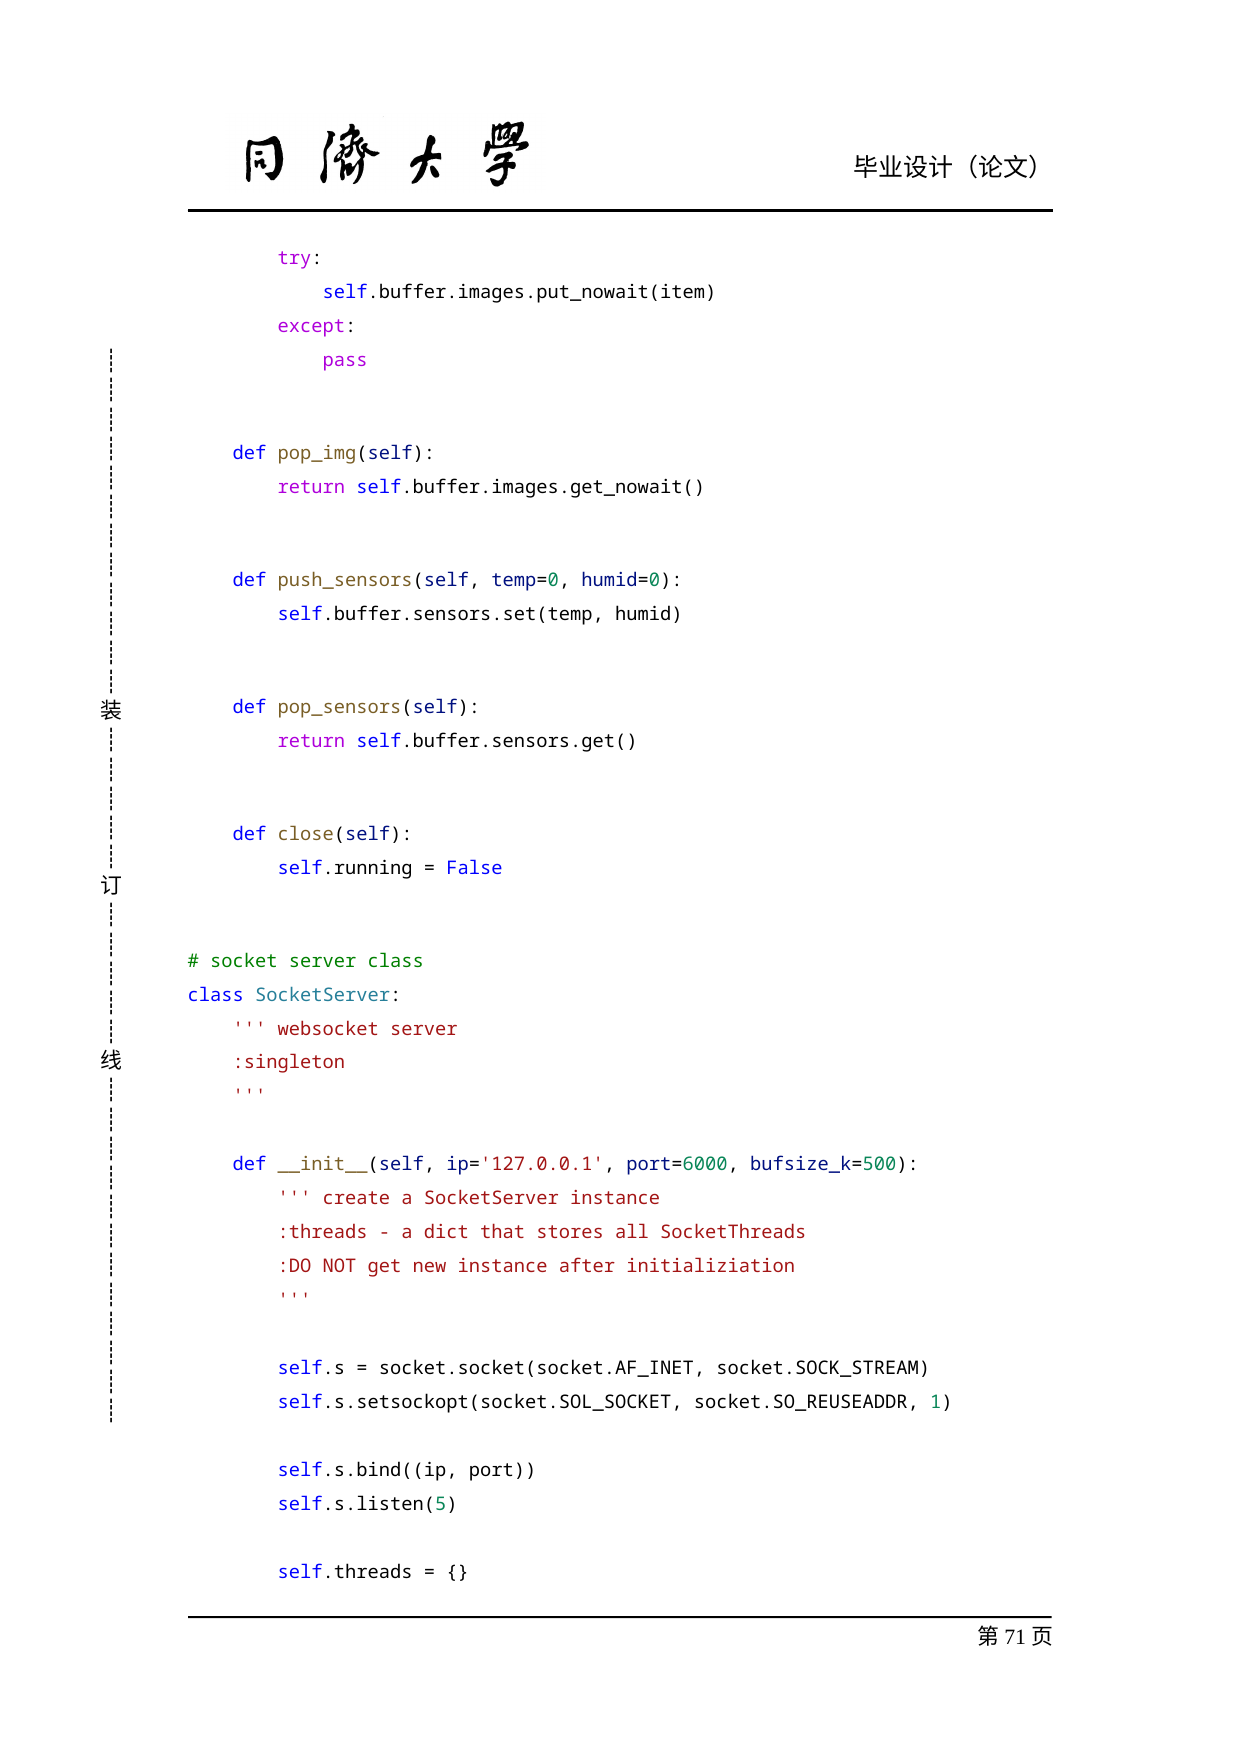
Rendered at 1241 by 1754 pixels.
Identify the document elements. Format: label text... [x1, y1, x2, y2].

text return self.buffer.sensors.get() [187, 723, 1053, 757]
text except: [187, 308, 1053, 342]
text self.running = False [187, 850, 1053, 884]
text ''' websocket server [187, 1011, 1053, 1045]
text :threads - a dict that stores all SocketThreads [187, 1214, 1053, 1248]
text def pop_sensors(self): [187, 689, 1053, 723]
text try: [187, 241, 1053, 274]
text return self.buffer.images.get_nowait() [187, 469, 1053, 503]
text :DO NOT get new instance after initializiation [187, 1248, 1053, 1282]
text :singleton [187, 1045, 1053, 1079]
text self.threads = {} [187, 1554, 1053, 1588]
text self.s = socket.socket(socket.AF_INET, socket.SOCK_STREAM) [187, 1350, 1053, 1384]
text def close(self): [187, 816, 1053, 850]
text self.s.setsockopt(socket.SOL_SOCKET, socket.SO_REUSEADDR, 1) [187, 1384, 1053, 1418]
text pass [187, 342, 1053, 376]
text self.s.bind((ip, port)) [187, 1452, 1053, 1486]
text # socket server class [187, 943, 1053, 977]
picture [224, 113, 547, 193]
text self.buffer.sensors.set(temp, humid) [187, 596, 1053, 630]
text self.s.listen(5) [187, 1486, 1053, 1520]
text def push_sensors(self, temp=0, humid=0): [187, 562, 1053, 596]
text self.buffer.images.put_nowait(item) [187, 274, 1053, 308]
text ''' [187, 1282, 1053, 1316]
text def __init__(self, ip='127.0.0.1', port=6000, bufsize_k=500): [187, 1147, 1053, 1181]
text class SocketServer: [187, 977, 1053, 1011]
text ''' create a SocketServer instance [187, 1181, 1053, 1214]
text def pop_img(self): [187, 435, 1053, 469]
text ''' [187, 1079, 1053, 1113]
